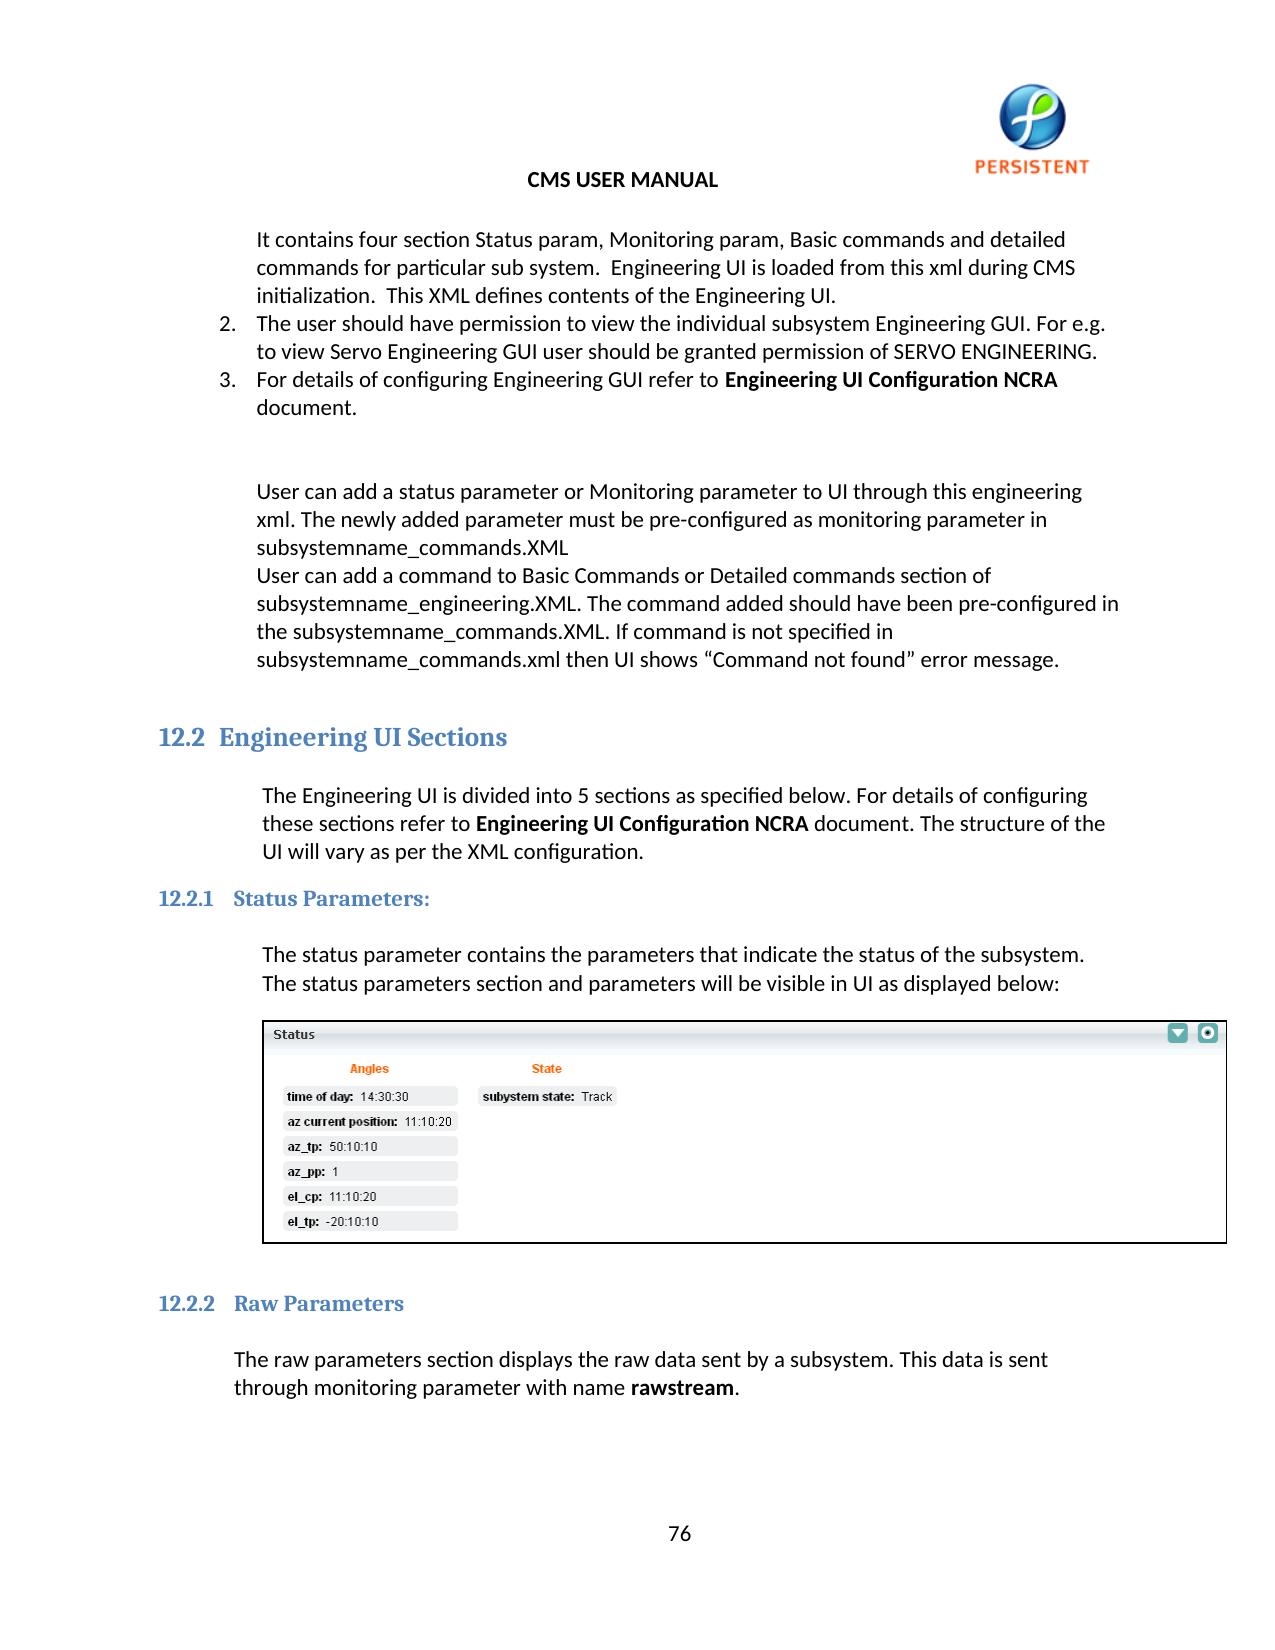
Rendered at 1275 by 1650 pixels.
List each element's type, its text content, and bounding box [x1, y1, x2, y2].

text The Engineering UI is divided into 5 sections as specified below. For details of configuring these sections refer to Engineering UI Configuration NCRA document. The structure of the UI will vary as per the XML configuration. [262, 781, 1125, 865]
text The status parameter contains the parameters that indicate the status of the subsystem. The status parameters section and parameters will be visible in UI as displayed below: [262, 941, 1125, 997]
text User can add a command to Basic Commands or Detailed commands section of subsystemname_engineering.XML. The command added should have been pre-configured in the subsystemname_commands.XML. If command is not specified in subsystemname_commands.xml then UI shows “Command not found” error message. [256, 561, 1125, 673]
text It contains four section Status param, Monitoring param, Basic commands and detailed commands for particular sub system. Engineering UI is loaded from this xml during CMS initialization. This XML defines contents of the Engineering UI. [256, 225, 1125, 309]
subtitle Raw Parameters [159, 1291, 1125, 1317]
list For details of configuring Engineering GUI refer to Engineering UI Configuration NCRA document. [219, 365, 1125, 421]
text User can add a status parameter or Monitoring parameter to UI through this engineering xml. The newly added parameter must be pre-configured as monitoring parameter in subsystemname_commands.XML [256, 477, 1125, 561]
list The user should have permission to view the individual subsystem Engineering GUI. For e.g. to view Servo Engineering GUI user should be granted permission of SERVO ENGINEERING. [219, 309, 1125, 365]
subtitle Engineering UI Sections [159, 722, 1125, 753]
text The raw parameters section displays the raw data sent by a subsystem. This data is sent through monitoring parameter with name rawstream. [234, 1345, 1125, 1401]
subtitle Status Parameters: [159, 886, 1125, 913]
picture [964, 75, 1100, 188]
picture [264, 1022, 1226, 1242]
